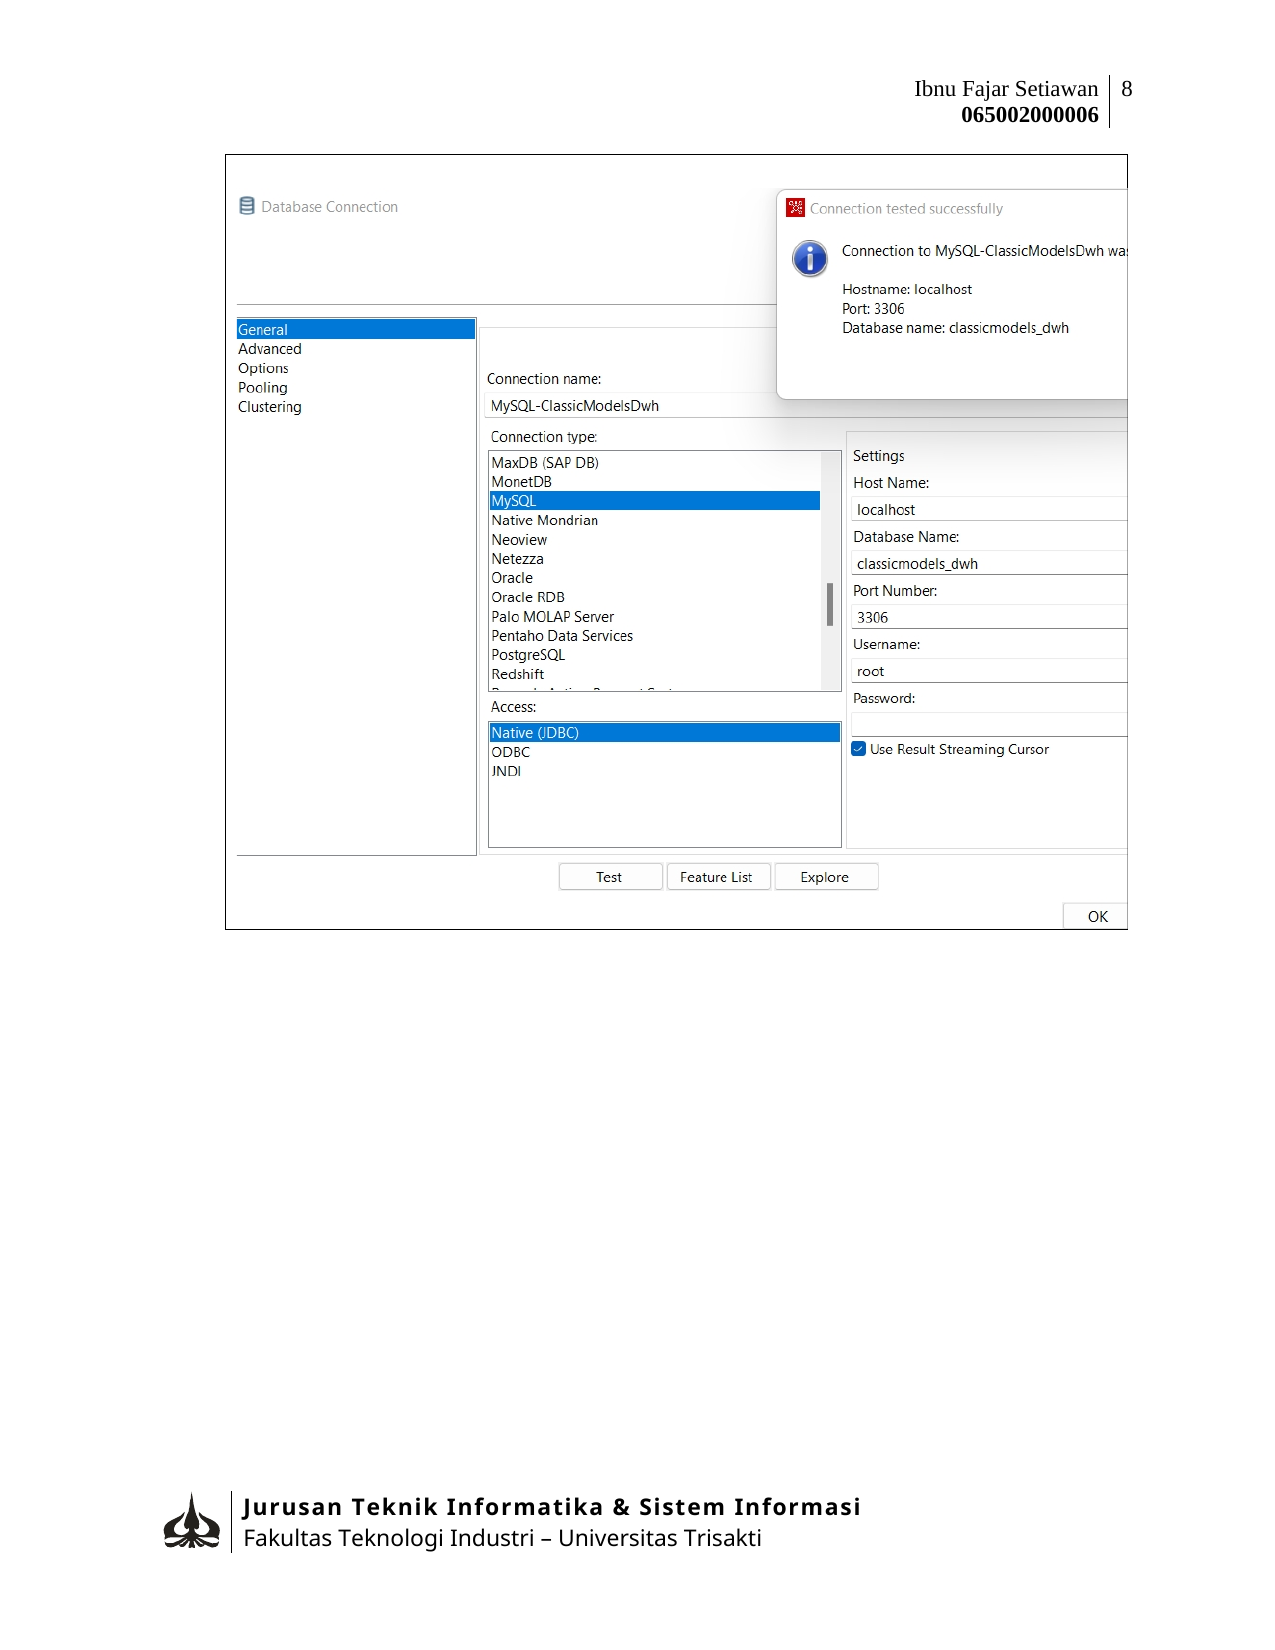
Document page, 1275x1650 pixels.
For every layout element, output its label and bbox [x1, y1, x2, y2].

picture [236, 188, 1128, 929]
table_header [226, 155, 1127, 928]
